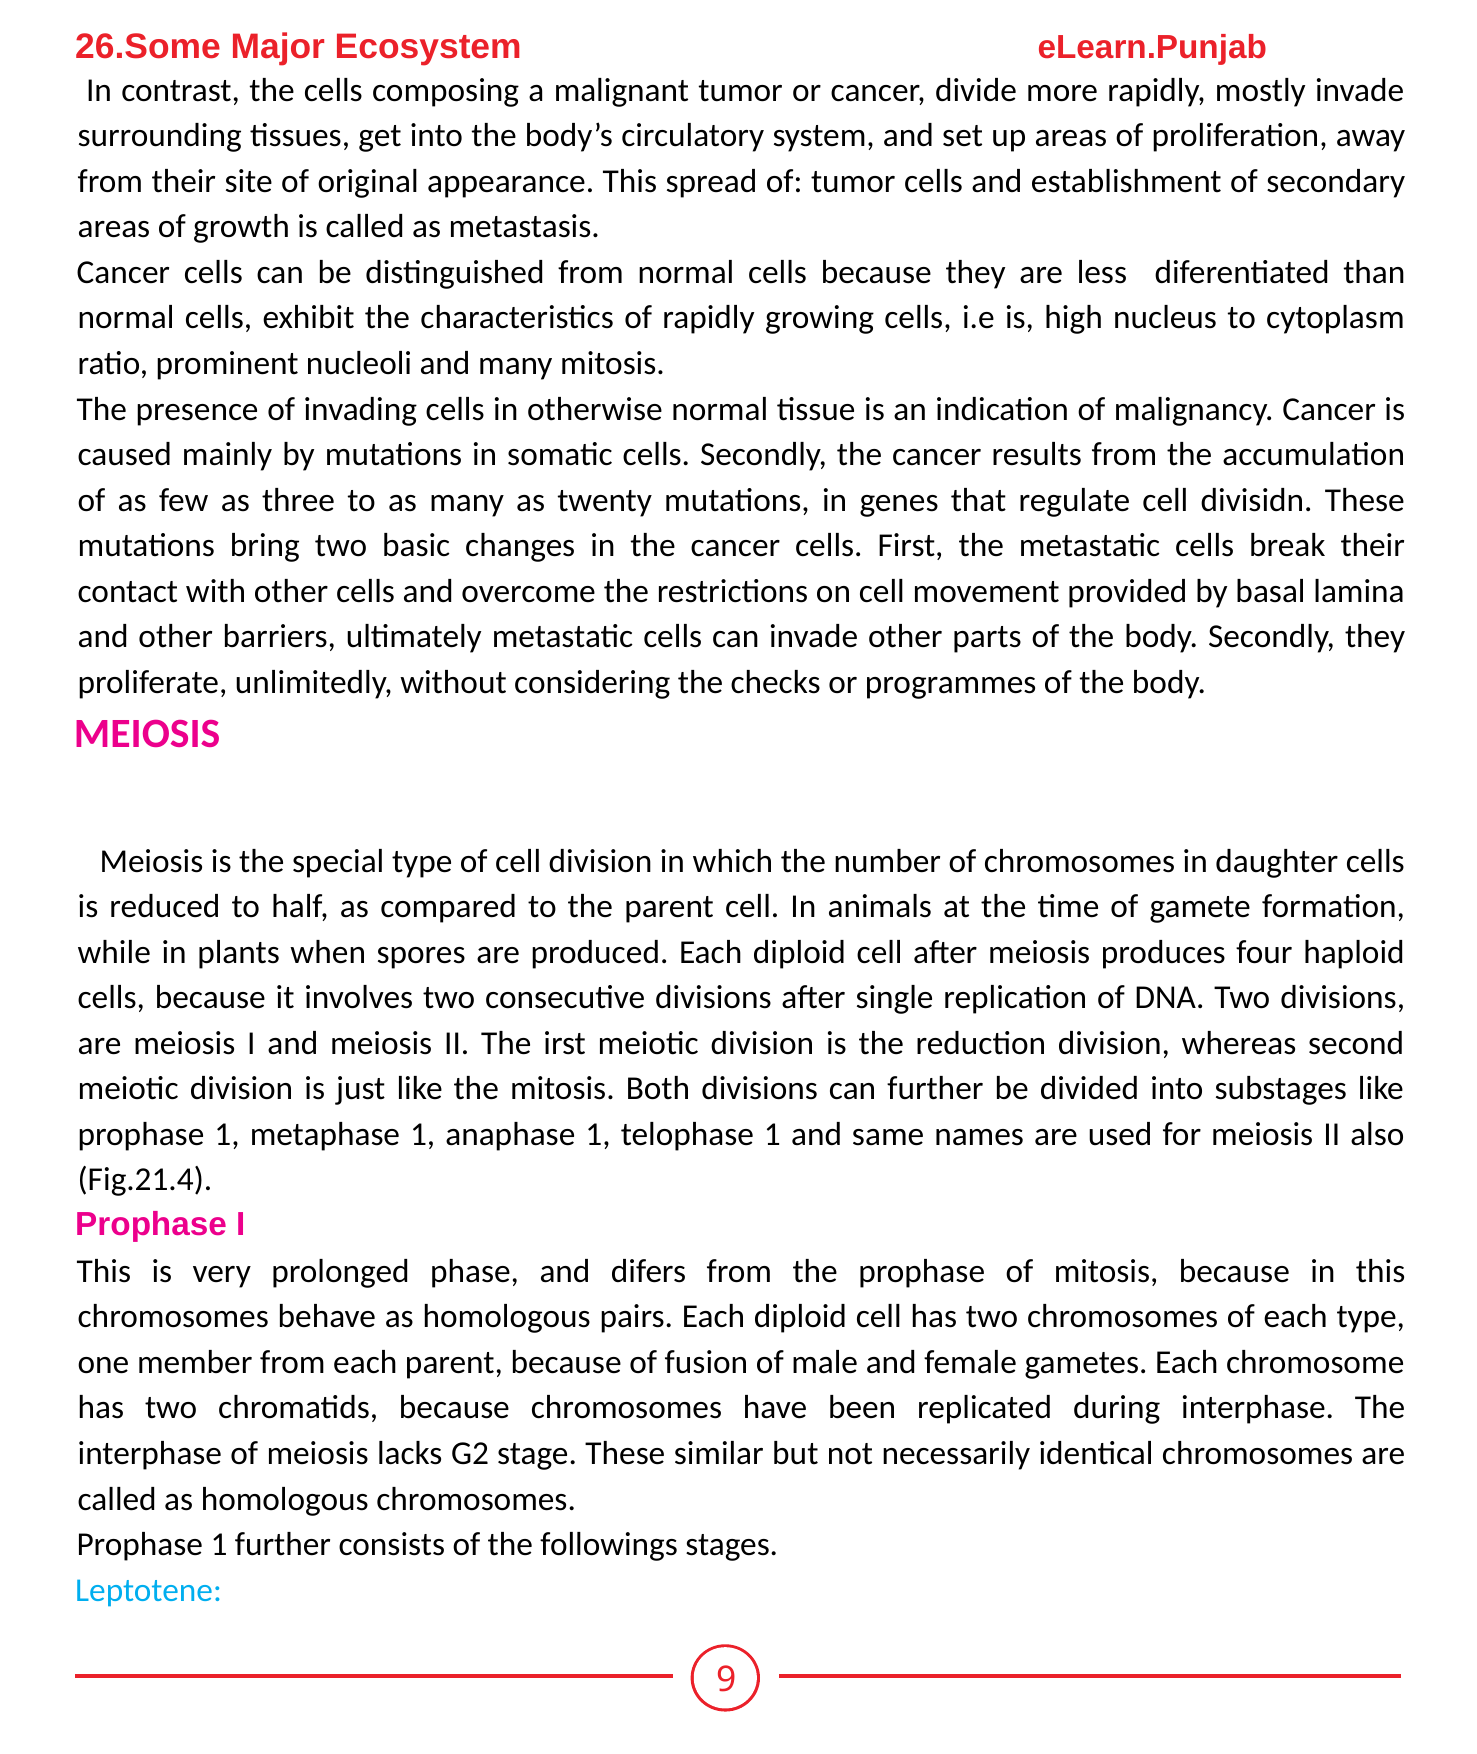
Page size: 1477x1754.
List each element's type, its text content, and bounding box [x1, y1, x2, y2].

subtitle Prophase I [75, 1204, 1408, 1242]
text Meiosis is the special type of cell division in which the number of chromosomes in daughter cells is reduced to half, as compared to the parent cell. In animals at the time of gamete formation, while in plants when spores are produced. Each diploid cell after meiosis produces four haploid cells, because it involves two consecutive divisions after single replication of DNA. Two divisions, are meiosis I and meiosis II. The irst meiotic division is the reduction division, whereas second meiotic division is just like the mitosis. Both divisions can further be divided into substages like prophase 1, metaphase 1, anaphase 1, telophase 1 and same names are used for meiosis II also (Fig.21.4). [76, 839, 1407, 1199]
text Leptotene: [75, 1569, 1408, 1610]
text Cancer cells can be distinguished from normal cells because they are less diferentiated than normal cells, exhibit the characteristics of rapidly growing cells, i.e is, high nucleus to cytoplasm ratio, prominent nucleoli and many mitosis. [76, 251, 1407, 383]
text The presence of invading cells in otherwise normal tissue is an indication of malignancy. Cancer is caused mainly by mutations in somatic cells. Secondly, the cancer results from the accumulation of as few as three to as many as twenty mutations, in genes that regulate cell divisidn. These mutations bring two basic changes in the cancer cells. First, the metastatic cells break their contact with other cells and overcome the restrictions on cell movement provided by basal lamina and other barriers, ultimately metastatic cells can invade other parts of the body. Secondly, they proliferate, unlimitedly, without considering the checks or programmes of the body. [76, 388, 1407, 702]
subtitle MEIOSIS [74, 707, 1408, 758]
text Prophase 1 further consists of the followings stages. [76, 1523, 1407, 1564]
text This is very prolonged phase, and difers from the prophase of mitosis, because in this chromosomes behave as homologous pairs. Each diploid cell has two chromosomes of each type, one member from each parent, because of fusion of male and female gametes. Each chromosome has two chromatids, because chromosomes have been replicated during interphase. The interphase of meiosis lacks G2 stage. These similar but not necessarily identical chromosomes are called as homologous chromosomes. [76, 1250, 1407, 1518]
text In contrast, the cells composing a malignant tumor or cancer, divide more rapidly, mostly invade surrounding tissues, get into the body’s circulatory system, and set up areas of proliferation, away from their site of original appearance. This spread of: tumor cells and establishment of secondary areas of growth is called as metastasis. [76, 68, 1407, 246]
